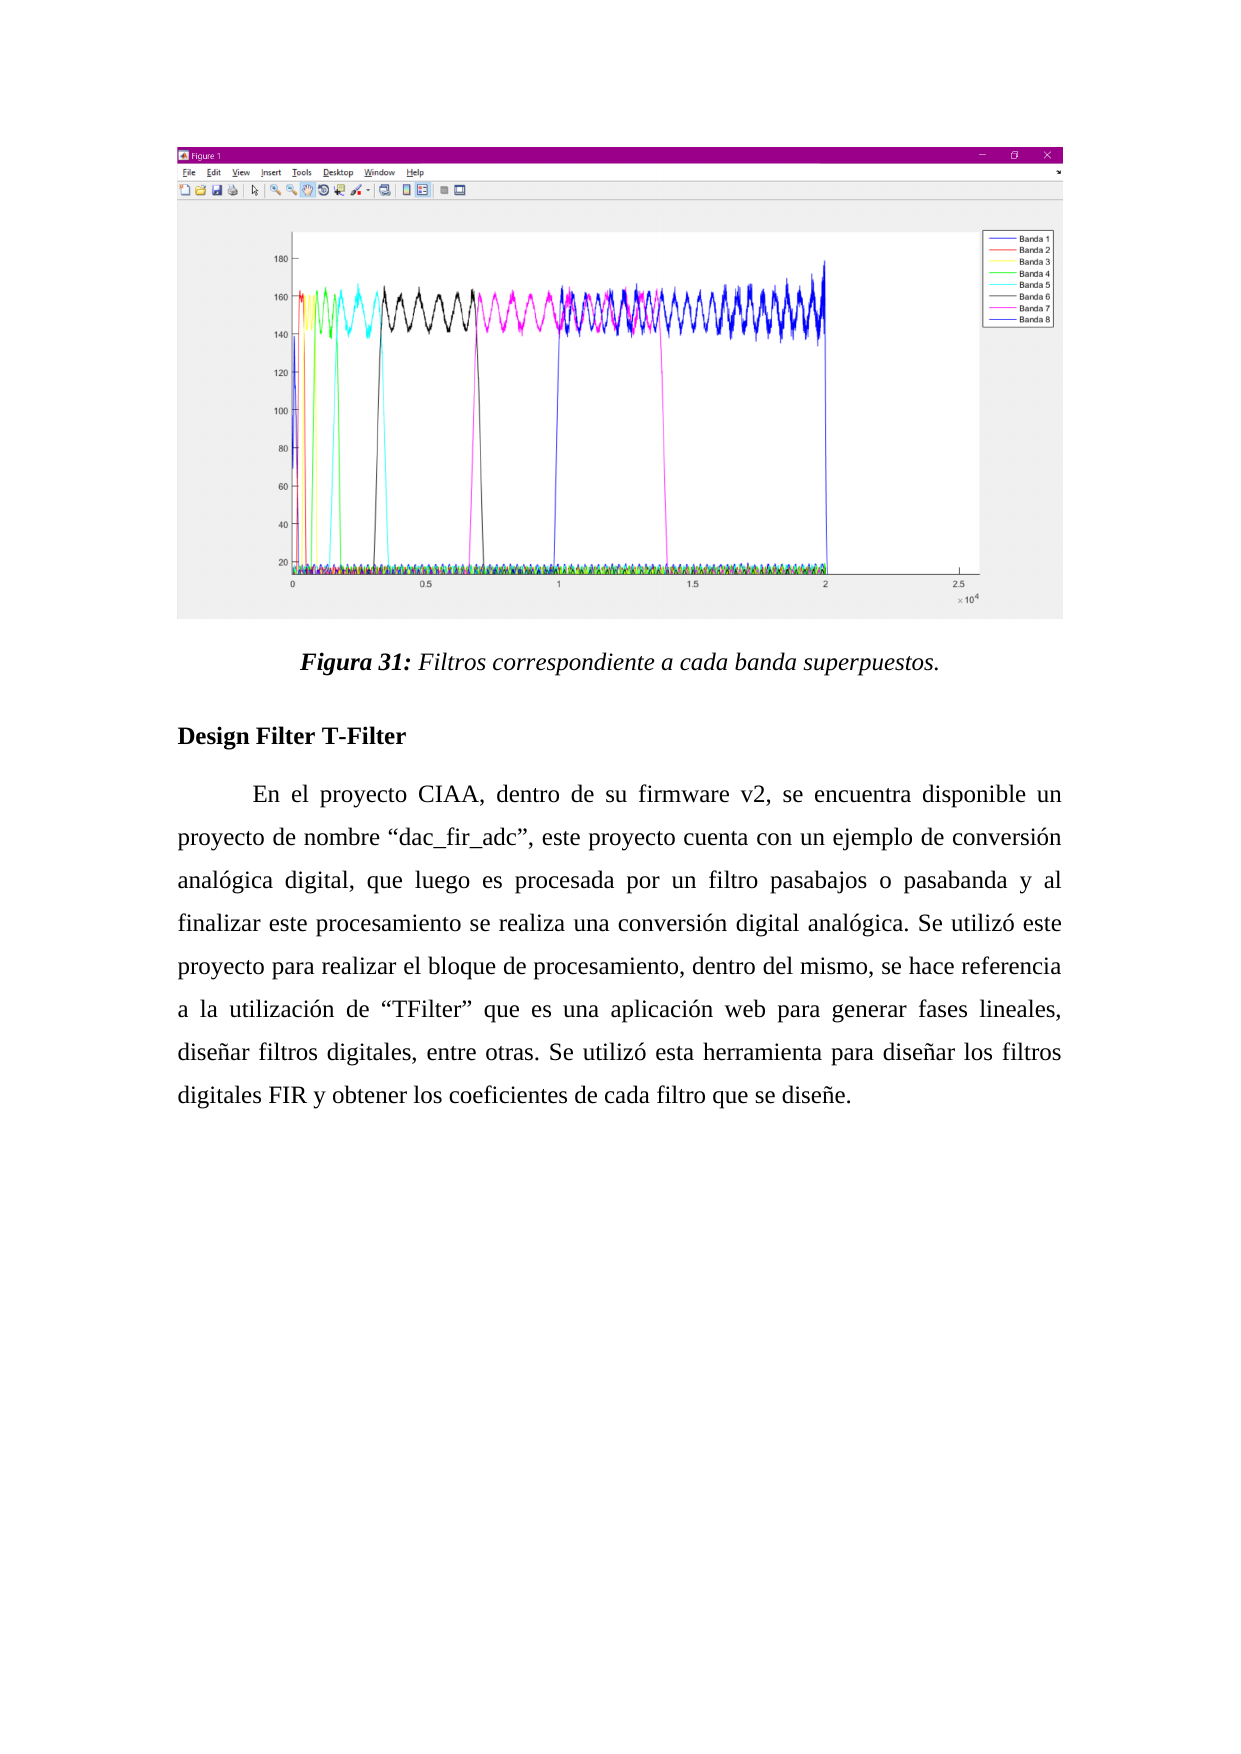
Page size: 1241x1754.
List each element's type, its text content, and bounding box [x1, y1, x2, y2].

text Figura 31: Filtros correspondiente a cada banda superpuestos. [177, 619, 1063, 676]
picture [177, 147, 1063, 619]
text En el proyecto CIAA, dentro de su firmware v2, se encuentra disponible un proyecto de nombre “dac_fir_adc”, este proyecto cuenta con un ejemplo de conversión analógica digital, que luego es procesada por un filtro pasabajos o pasabanda y al finalizar este procesamiento se realiza una conversión digital analógica. Se utilizó este proyecto para realizar el bloque de procesamiento, dentro del mismo, se hace referencia a la utilización de “TFilter” que es una aplicación web para generar fases lineales, diseñar filtros digitales, entre otras. Se utilizó esta herramienta para diseñar los filtros digitales FIR y obtener los coeficientes de cada filtro que se diseñe. [177, 779, 1063, 1109]
subtitle Design Filter T-Filter [177, 721, 1063, 750]
